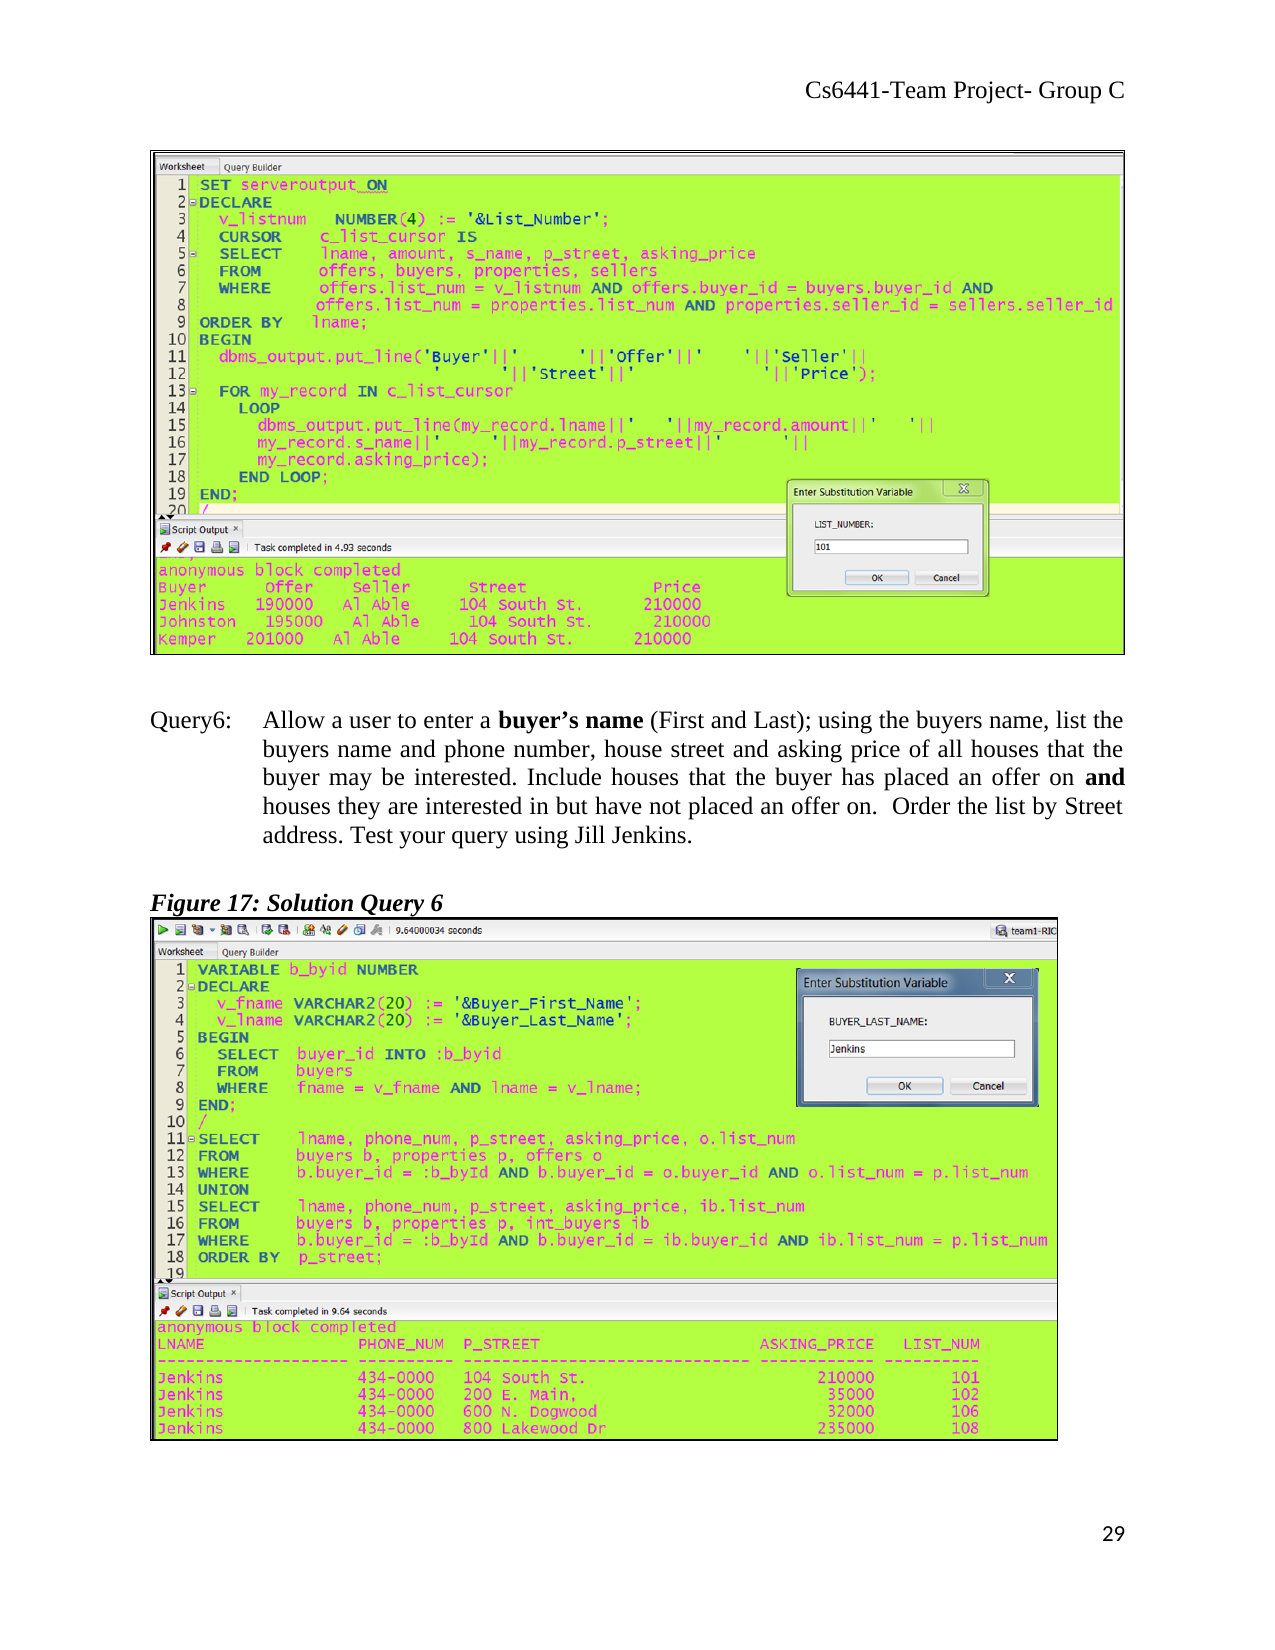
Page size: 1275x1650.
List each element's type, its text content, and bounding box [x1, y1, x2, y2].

text Query6: Allow a user to enter a buyer’s name (First and Last); using the buyers name, list the buyers name and phone number, house street and asking price of all houses that the buyer may be interested. Include houses that the buyer has placed an offer on and houses they are interested in but have not placed an offer on. Order the list by Street address. Test your query using Jill Jenkins. [150, 705, 1125, 849]
picture [151, 151, 1124, 654]
text Figure 17: Solution Query 6 [150, 888, 1125, 917]
picture [151, 918, 1057, 1439]
